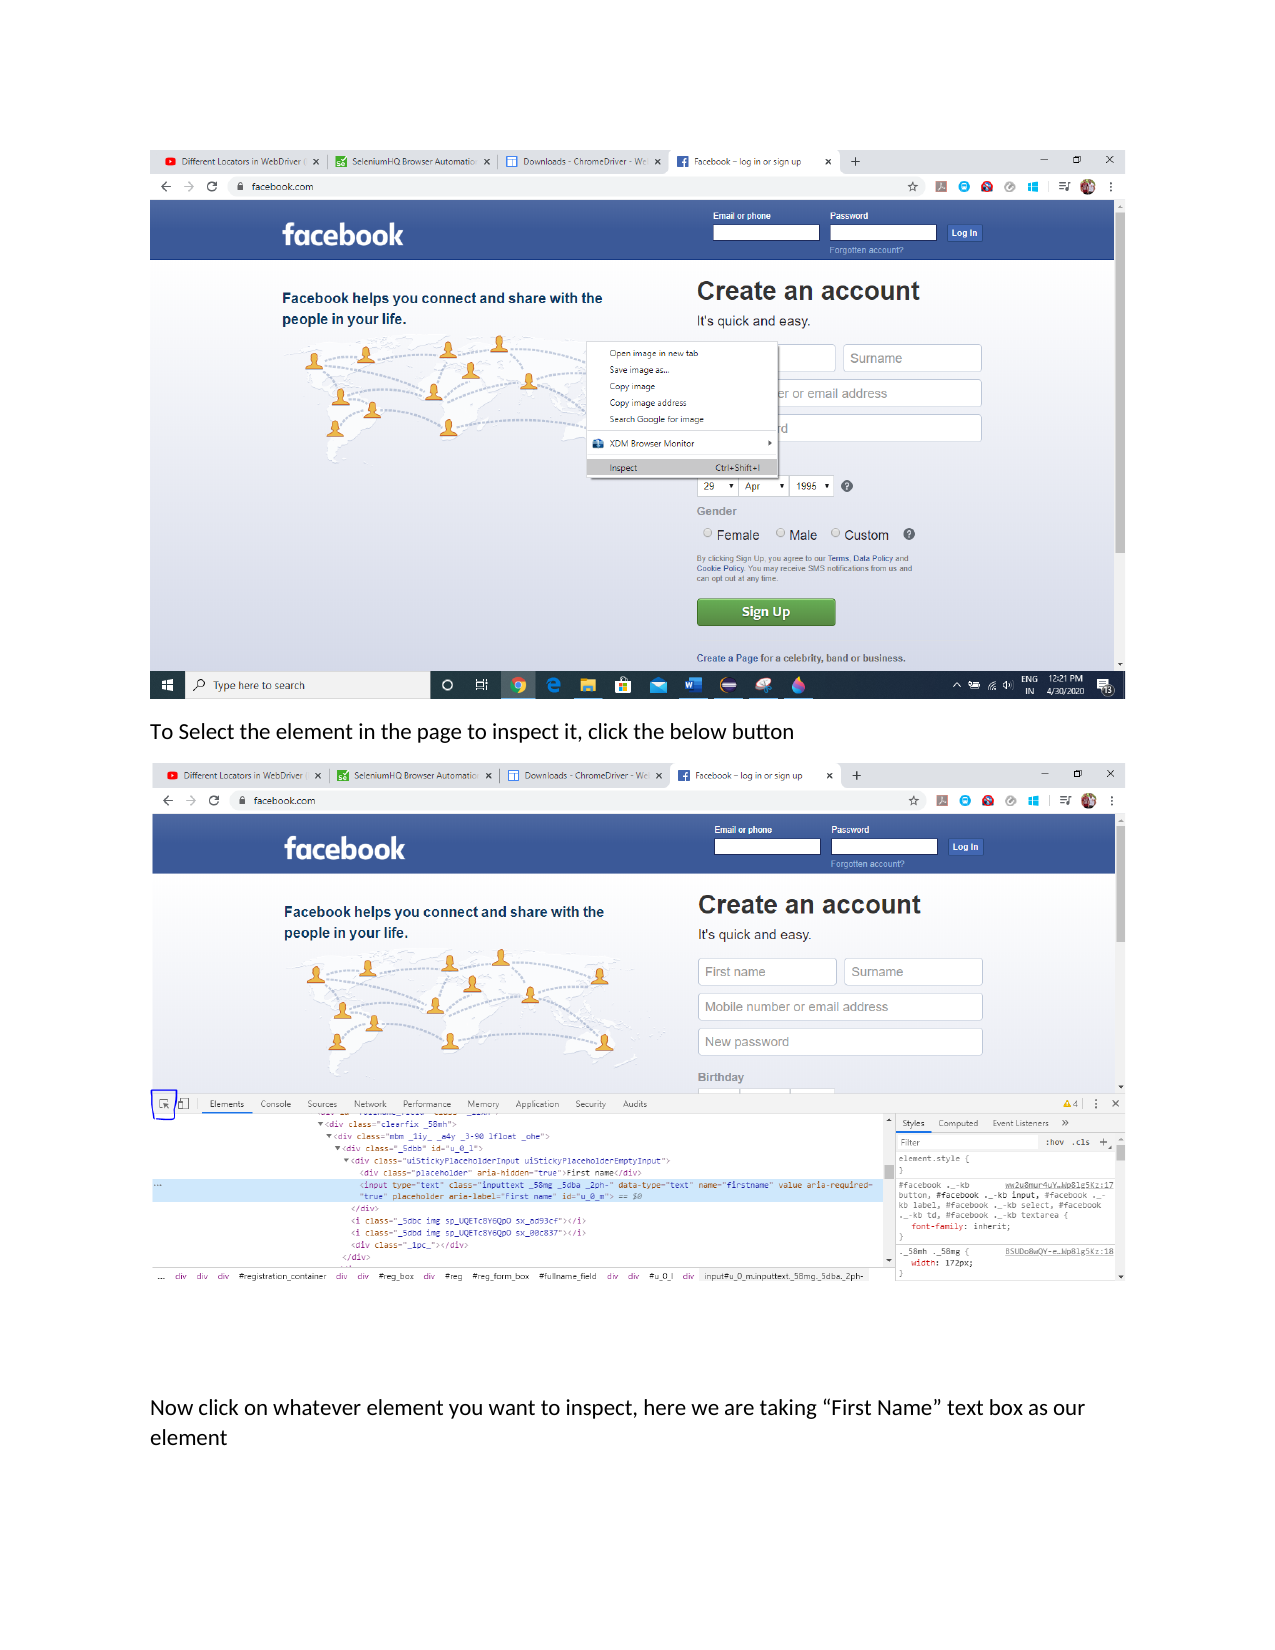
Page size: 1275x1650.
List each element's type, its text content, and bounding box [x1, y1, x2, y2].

picture [150, 150, 1125, 699]
text Now click on whatever element you want to inspect, here we are taking “First Name” text box as our element [150, 1393, 1125, 1451]
text To Select the element in the page to inspect it, click the below button [150, 717, 1125, 745]
picture [150, 763, 1125, 1281]
